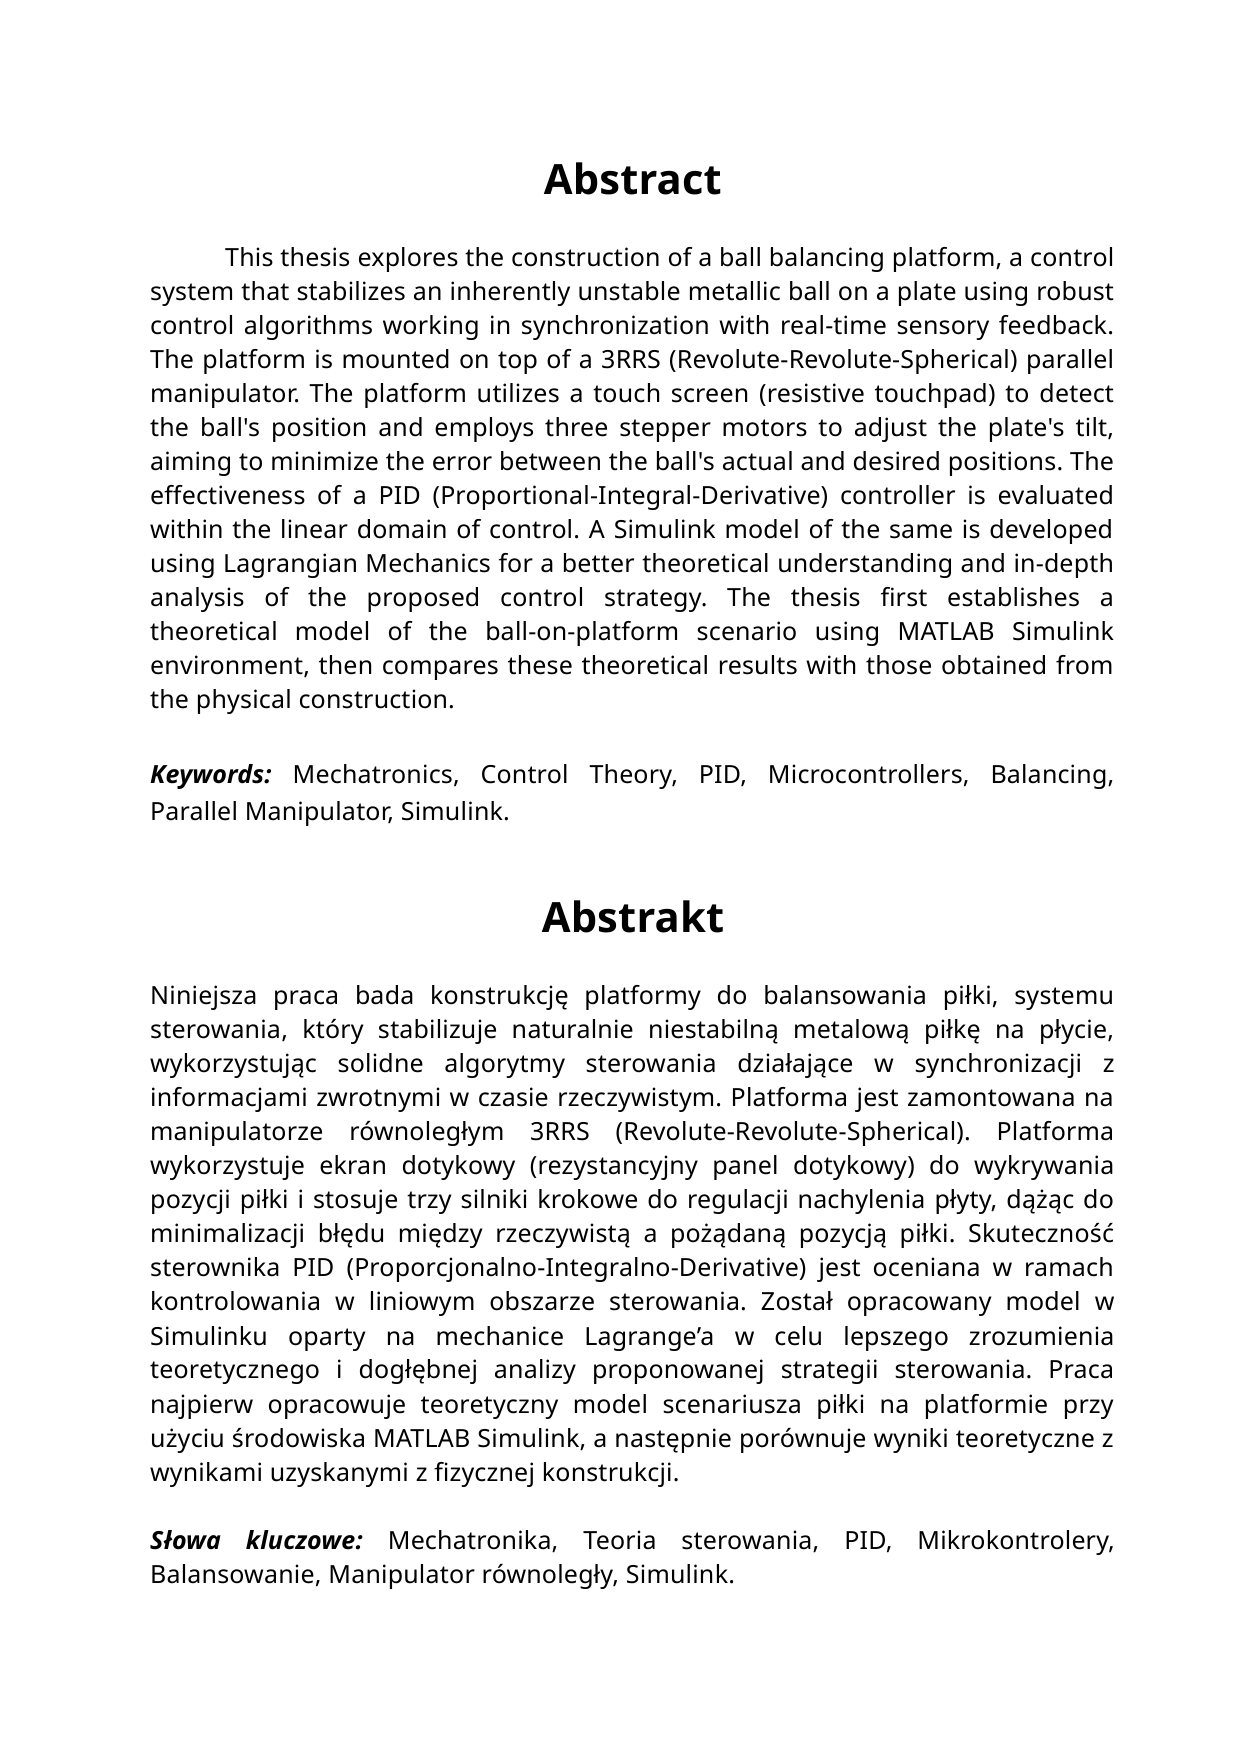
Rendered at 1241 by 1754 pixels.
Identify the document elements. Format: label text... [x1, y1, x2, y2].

text Słowa kluczowe: Mechatronika, Teoria sterowania, PID, Mikrokontrolery, Balansowanie, Manipulator równoległy, Simulink. [150, 1522, 1116, 1591]
text Keywords: Mechatronics, Control Theory, PID, Microcontrollers, Balancing, Parallel Manipulator, Simulink. [150, 757, 1116, 828]
text This thesis explores the construction of a ball balancing platform, a control system that stabilizes an inherently unstable metallic ball on a plate using robust control algorithms working in synchronization with real-time sensory feedback. The platform is mounted on top of a 3RRS (Revolute-Revolute-Spherical) parallel manipulator. The platform utilizes a touch screen (resistive touchpad) to detect the ball's position and employs three stepper motors to adjust the plate's tilt, aiming to minimize the error between the ball's actual and desired positions. The effectiveness of a PID (Proportional-Integral-Derivative) controller is evaluated within the linear domain of control. A Simulink model of the same is developed using Lagrangian Mechanics for a better theoretical understanding and in-depth analysis of the proposed control strategy. The thesis first establishes a theoretical model of the ball-on-platform scenario using MATLAB Simulink environment, then compares these theoretical results with those obtained from the physical construction. [150, 239, 1116, 716]
text Niniejsza praca bada konstrukcję platformy do balansowania piłki, systemu sterowania, który stabilizuje naturalnie niestabilną metalową piłkę na płycie, wykorzystując solidne algorytmy sterowania działające w synchronizacji z informacjami zwrotnymi w czasie rzeczywistym. Platforma jest zamontowana na manipulatorze równoległym 3RRS (Revolute-Revolute-Spherical). Platforma wykorzystuje ekran dotykowy (rezystancyjny panel dotykowy) do wykrywania pozycji piłki i stosuje trzy silniki krokowe do regulacji nachylenia płyty, dążąc do minimalizacji błędu między rzeczywistą a pożądaną pozycją piłki. Skuteczność sterownika PID (Proporcjonalno-Integralno-Derivative) jest oceniana w ramach kontrolowania w liniowym obszarze sterowania. Został opracowany model w Simulinku oparty na mechanice Lagrange’a w celu lepszego zrozumienia teoretycznego i dogłębnej analizy proponowanej strategii sterowania. Praca najpierw opracowuje teoretyczny model scenariusza piłki na platformie przy użyciu środowiska MATLAB Simulink, a następnie porównuje wyniki teoretyczne z wynikami uzyskanymi z fizycznej konstrukcji. [150, 977, 1116, 1488]
text Abstrakt [150, 888, 1116, 945]
text Abstract [150, 150, 1116, 207]
